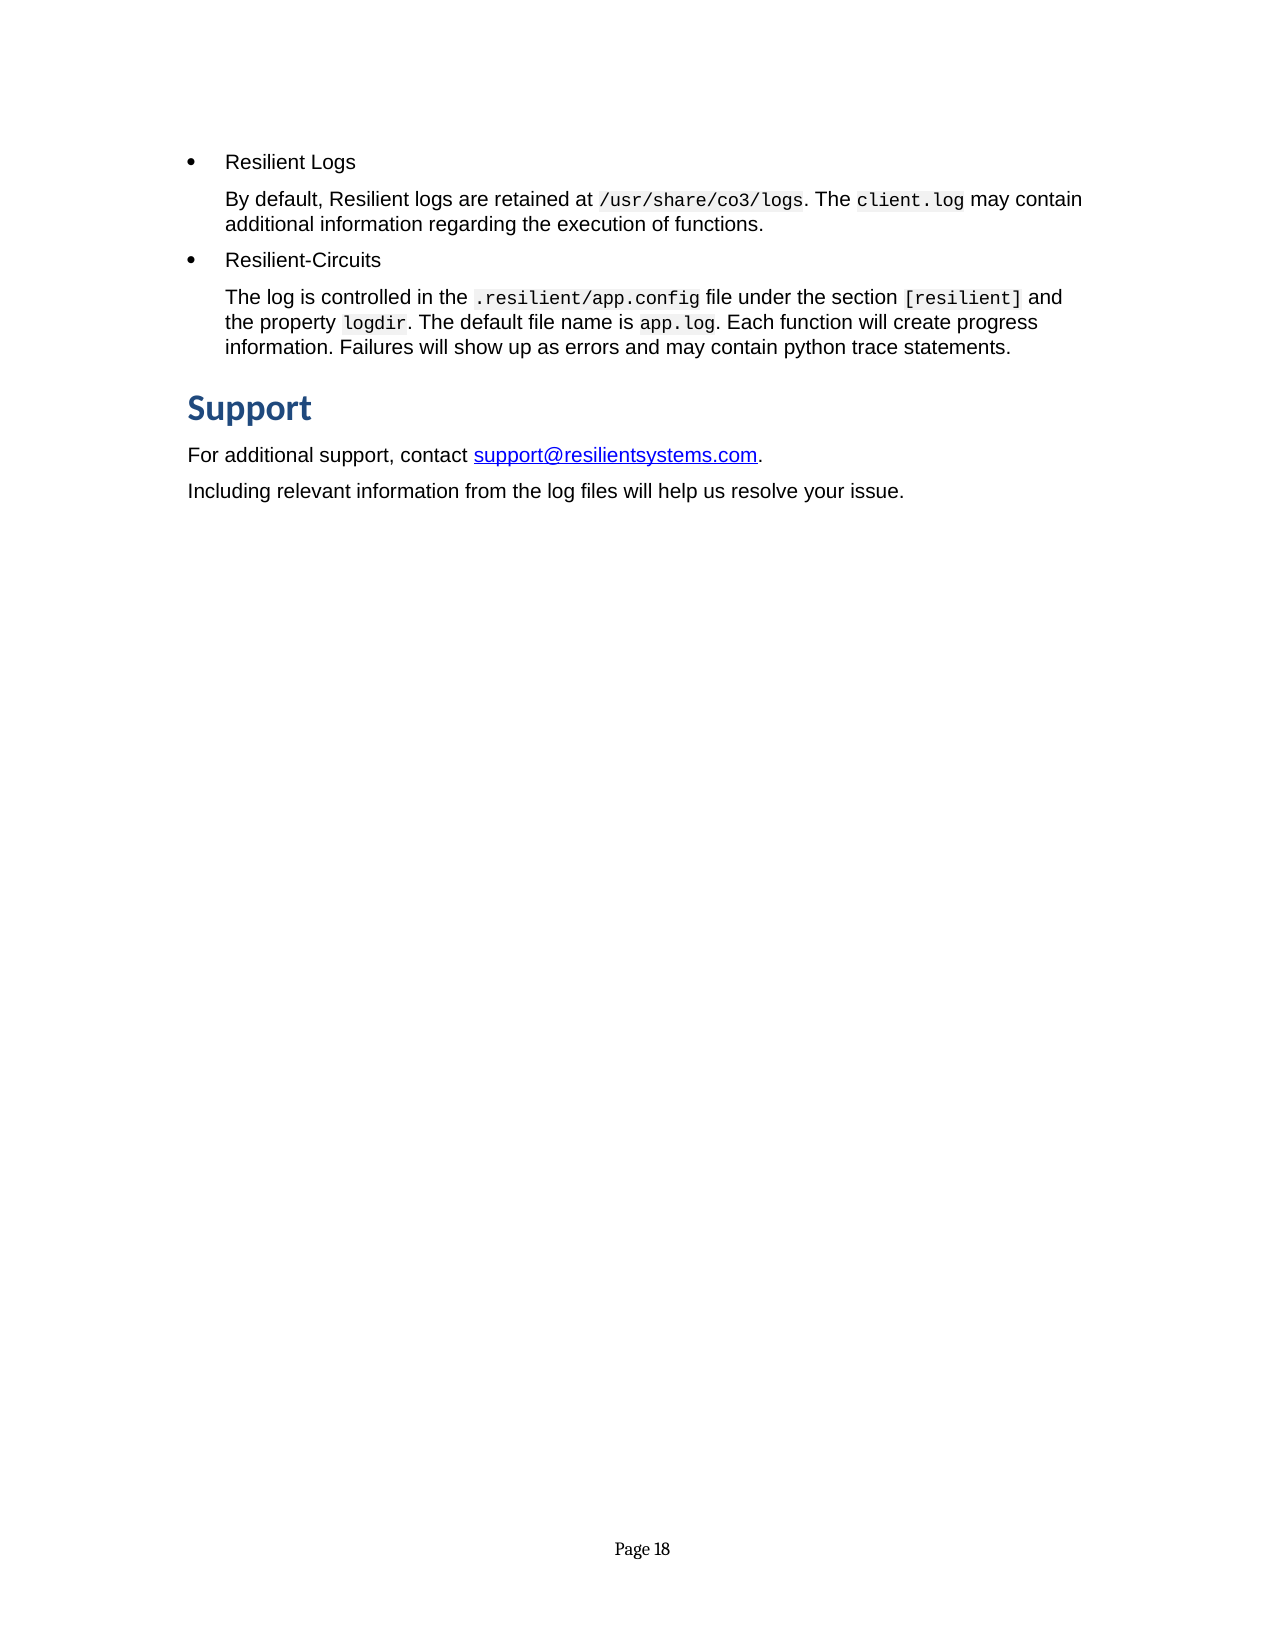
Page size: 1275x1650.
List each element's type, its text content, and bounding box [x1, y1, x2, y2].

subtitle Support [187, 384, 1087, 430]
list Resilient-Circuits [187, 248, 1087, 272]
text The log is controlled in the .resilient/app.config file under the section [resilient] and the property logdir. The default file name is app.log. Each function will create progress information. Failures will show up as errors and may contain python trace statements. [225, 285, 1087, 359]
text For additional support, contact support@resilientsystems.com. [187, 442, 1087, 466]
text By default, Resilient logs are retained at /usr/share/co3/logs. The client.log may contain additional information regarding the execution of functions. [225, 187, 1087, 236]
list Resilient Logs [187, 150, 1087, 174]
text Including relevant information from the log files will help us resolve your issue. [187, 479, 1087, 503]
